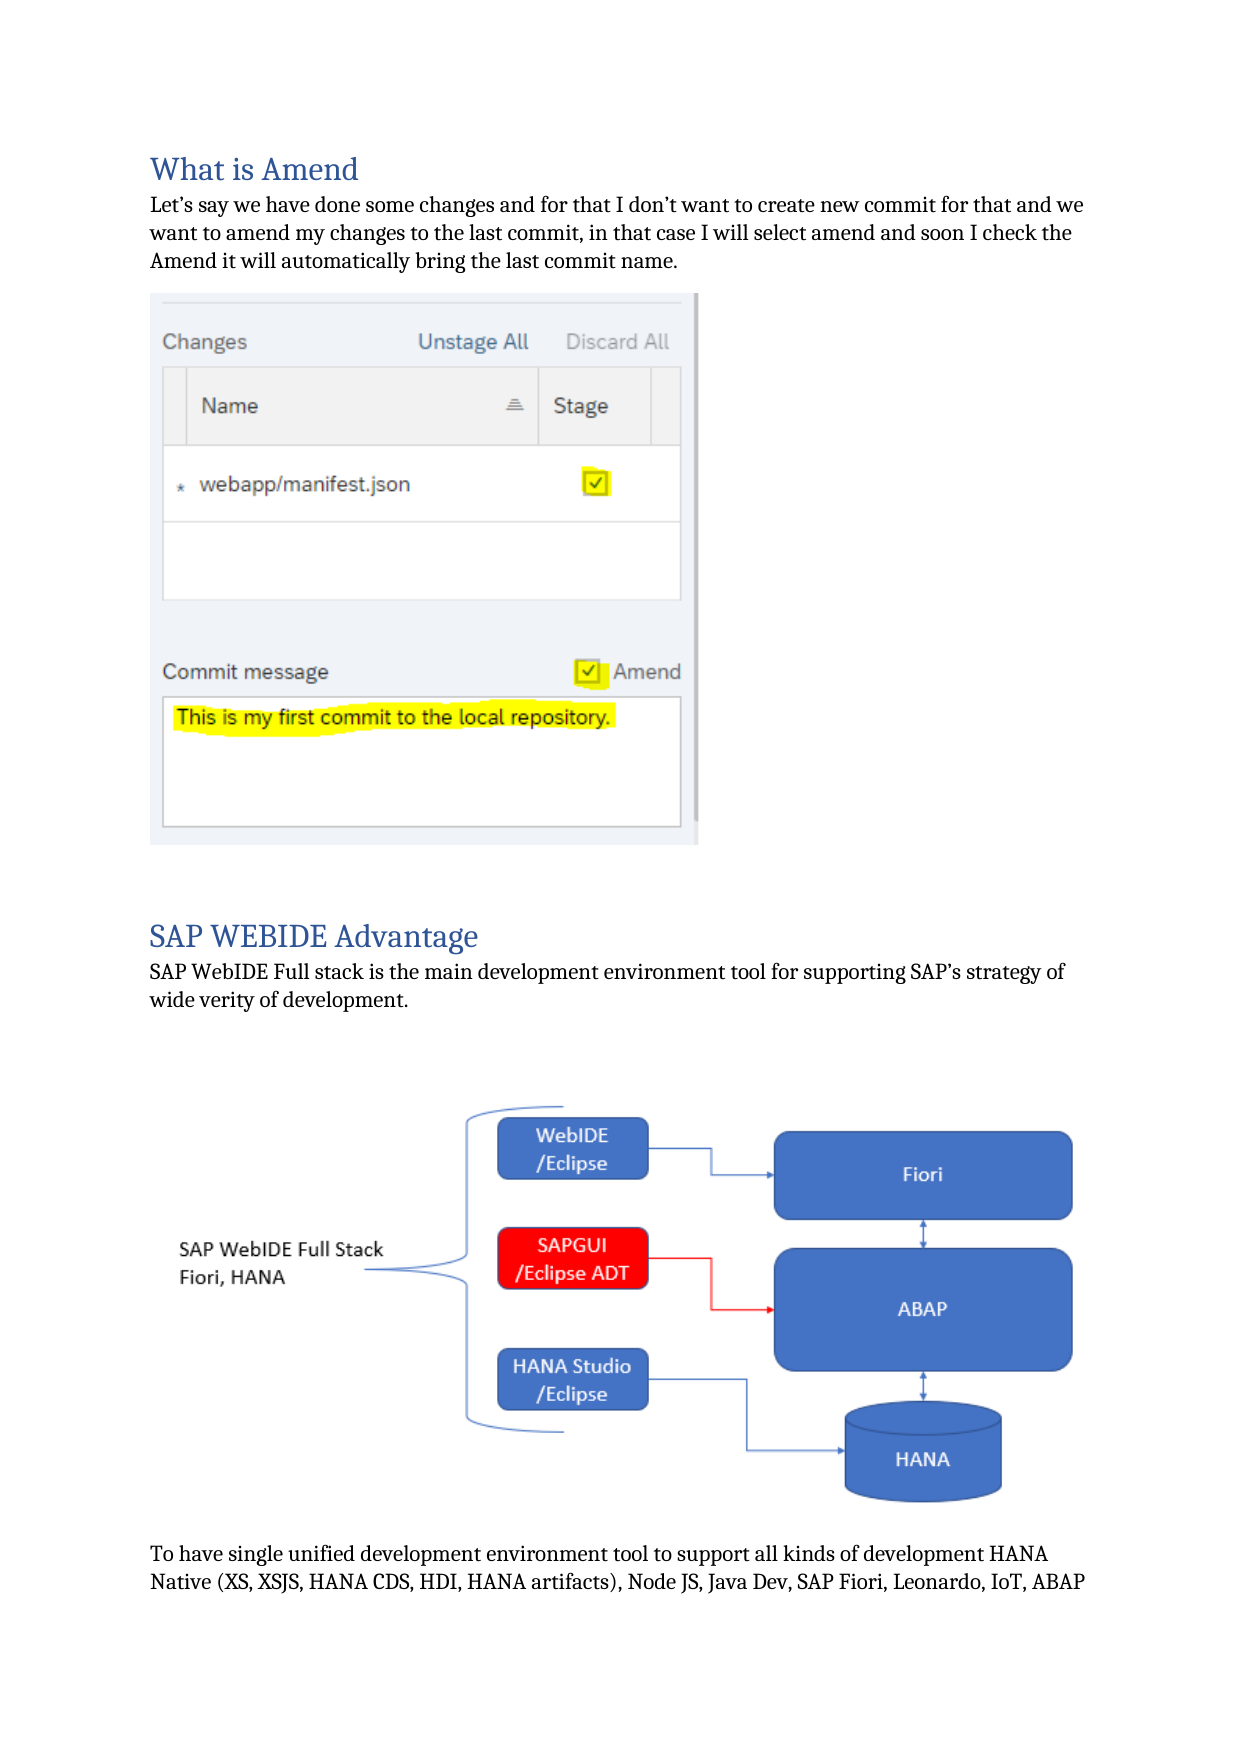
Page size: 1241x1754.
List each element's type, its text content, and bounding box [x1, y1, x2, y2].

text Let’s say we have done some changes and for that I don’t want to create new commit for that and we want to amend my changes to the last commit, in that case I will select amend and soon I check the Amend it will automatically bring the last commit name. [150, 191, 1090, 274]
subtitle What is Amend [150, 150, 1090, 188]
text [150, 1540, 1090, 1595]
subtitle SAP WEBIDE Advantage [150, 917, 1090, 956]
picture [150, 293, 699, 845]
text SAP WebIDE Full stack is the main development environment tool for supporting SAP’s strategy of wide verity of development. [150, 958, 1090, 1013]
picture [150, 1077, 1091, 1522]
